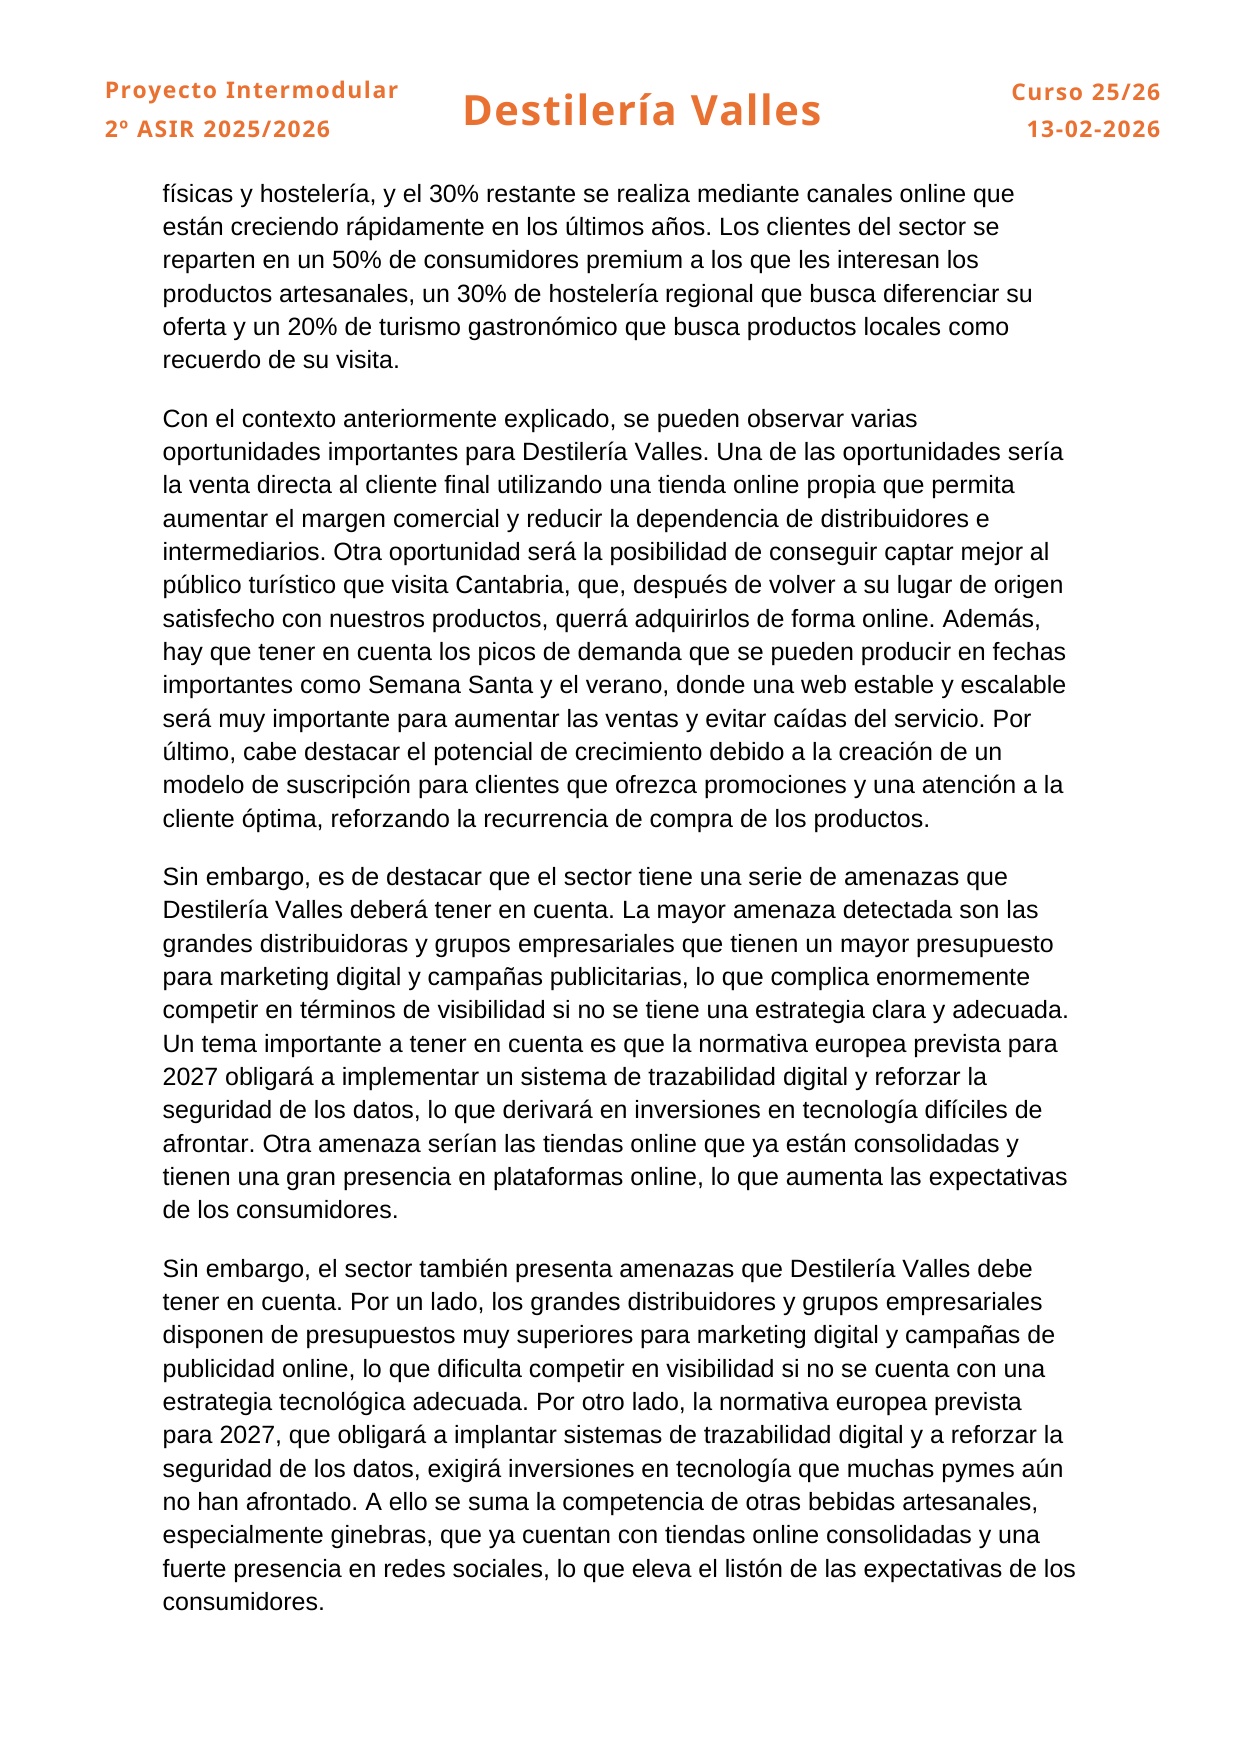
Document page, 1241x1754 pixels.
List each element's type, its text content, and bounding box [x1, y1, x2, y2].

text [162, 179, 1078, 374]
text Sin embargo, el sector también presenta amenazas que Destilería Valles debe tener en cuenta. Por un lado, los grandes distribuidores y grupos empresariales disponen de presupuestos muy superiores para marketing digital y campañas de publicidad online, lo que dificulta competir en visibilidad si no se cuenta con una estrategia tecnológica adecuada. Por otro lado, la normativa europea prevista para 2027, que obligará a implantar sistemas de trazabilidad digital y a reforzar la seguridad de los datos, exigirá inversiones en tecnología que muchas pymes aún no han afrontado. A ello se suma la competencia de otras bebidas artesanales, especialmente ginebras, que ya cuentan con tiendas online consolidadas y una fuerte presencia en redes sociales, lo que eleva el listón de las expectativas de los consumidores. [162, 1254, 1078, 1616]
text Sin embargo, es de destacar que el sector tiene una serie de amenazas que Destilería Valles deberá tener en cuenta. La mayor amenaza detectada son las grandes distribuidoras y grupos empresariales que tienen un mayor presupuesto para marketing digital y campañas publicitarias, lo que complica enormemente competir en términos de visibilidad si no se tiene una estrategia clara y adecuada. Un tema importante a tener en cuenta es que la normativa europea prevista para 2027 obligará a implementar un sistema de trazabilidad digital y reforzar la seguridad de los datos, lo que derivará en inversiones en tecnología difíciles de afrontar. Otra amenaza serían las tiendas online que ya están consolidadas y tienen una gran presencia en plataformas online, lo que aumenta las expectativas de los consumidores. [162, 862, 1078, 1224]
text Con el contexto anteriormente explicado, se pueden observar varias oportunidades importantes para Destilería Valles. Una de las oportunidades sería la venta directa al cliente final utilizando una tienda online propia que permita aumentar el margen comercial y reducir la dependencia de distribuidores e intermediarios. Otra oportunidad será la posibilidad de conseguir captar mejor al público turístico que visita Cantabria, que, después de volver a su lugar de origen satisfecho con nuestros productos, querrá adquirirlos de forma online. Además, hay que tener en cuenta los picos de demanda que se pueden producir en fechas importantes como Semana Santa y el verano, donde una web estable y escalable será muy importante para aumentar las ventas y evitar caídas del servicio. Por último, cabe destacar el potencial de crecimiento debido a la creación de un modelo de suscripción para clientes que ofrezca promociones y una atención a la cliente óptima, reforzando la recurrencia de compra de los productos. [162, 404, 1078, 832]
